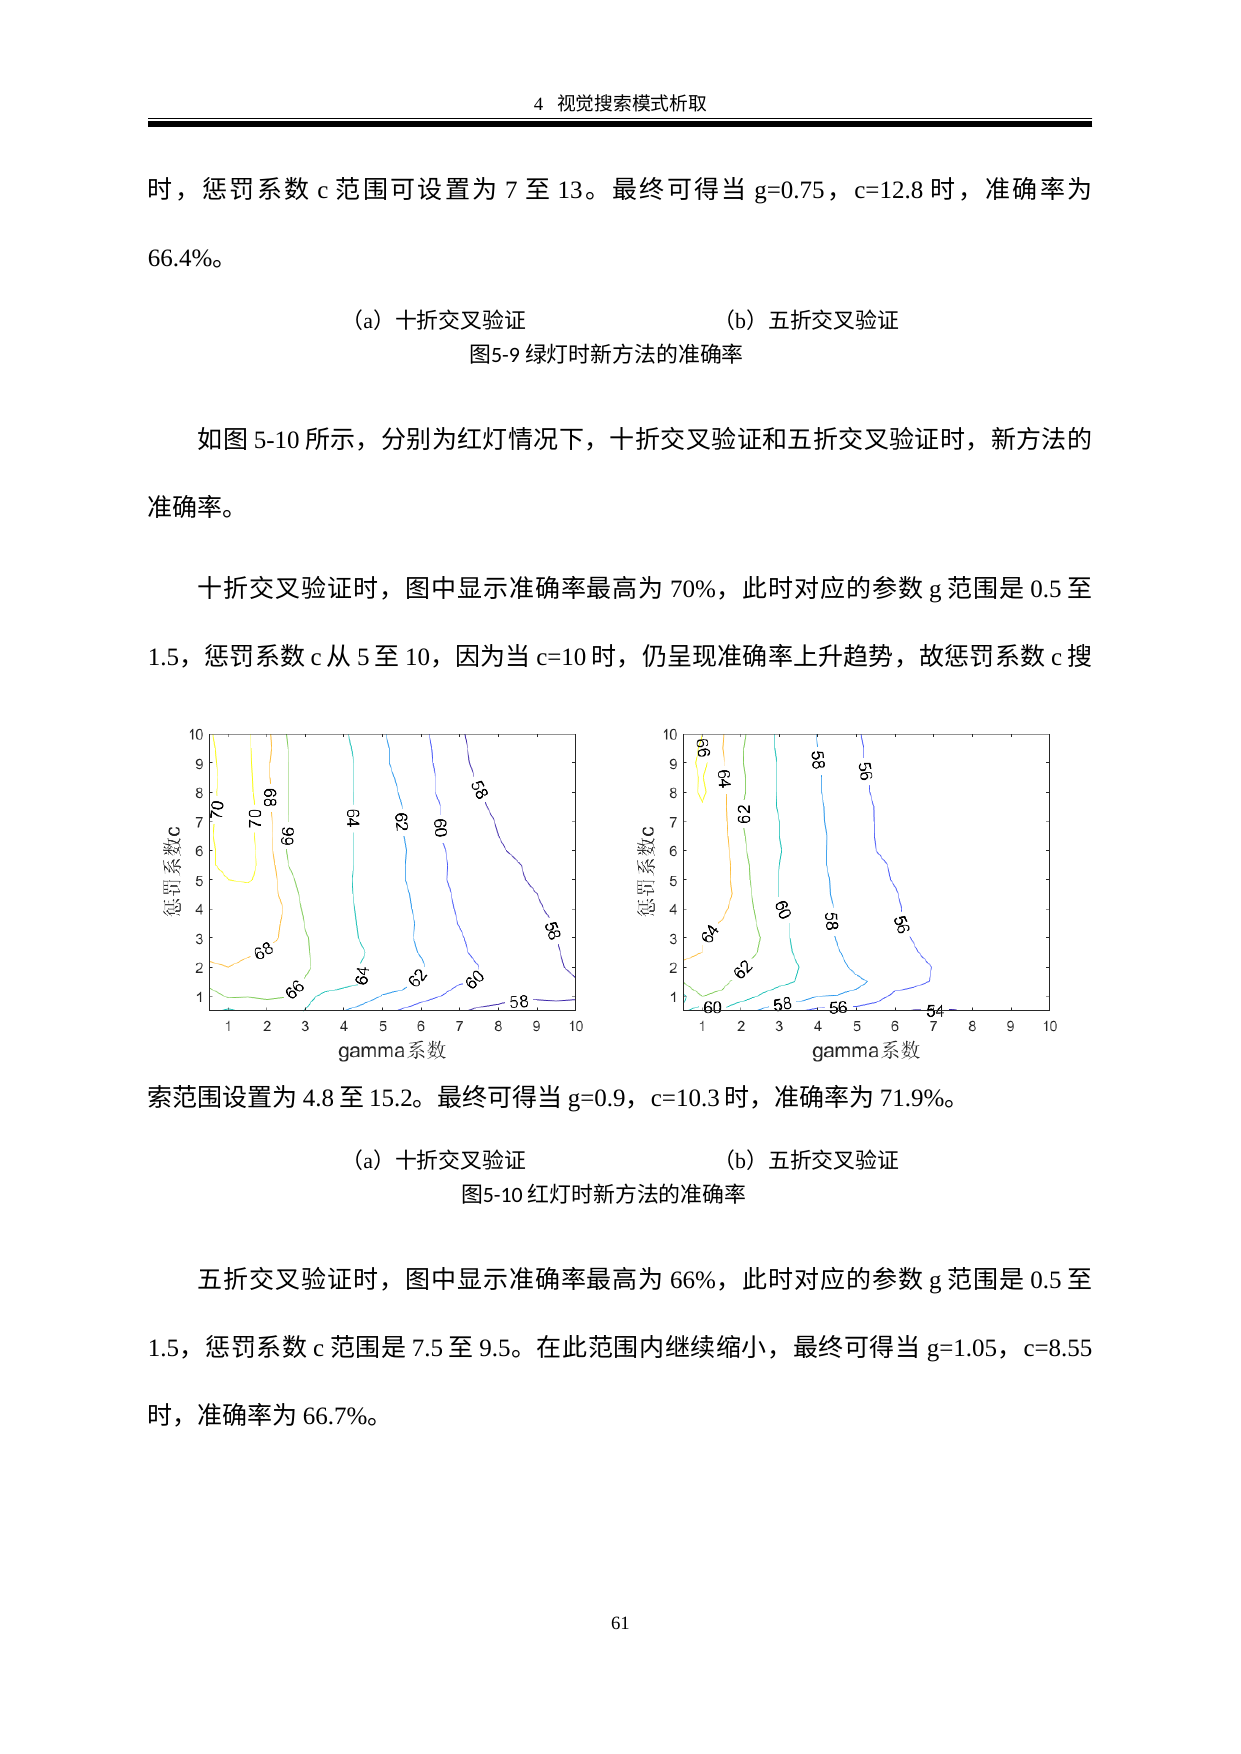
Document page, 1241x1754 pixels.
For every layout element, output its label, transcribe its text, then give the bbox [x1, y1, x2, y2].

picture [621, 707, 1094, 1062]
text 五折交叉验证时，图中显示准确率最高为66%，此时对应的参数g范围是0.5至1.5，惩罚系数c范围是7.5至9.5。在此范围内继续缩小，最终可得当g=1.05，c=8.55时，准确率为66.7%。 [148, 1244, 1092, 1448]
subtitle 红灯时新方法的准确率 [148, 1176, 1092, 1210]
picture [147, 707, 620, 1062]
subtitle 绿灯时新方法的准确率 [148, 336, 1092, 370]
text （a）十折交叉验证 （b）五折交叉验证 [148, 302, 1092, 336]
text （a）十折交叉验证 （b）五折交叉验证 [148, 1142, 1092, 1176]
text 五折交叉验证时，图中显示准确率最高为66%，此时对应的参数g范围是0.5至2，惩罚系数c从7至10，因为当c=10时，仍呈现准确率上升趋势，故在进一步搜索时，惩罚系数c范围可设置为7至13。最终可得当g=0.75，c=12.8时，准确率为66.4%。 [148, 154, 1092, 290]
text 如图5-10所示，分别为红灯情况下，十折交叉验证和五折交叉验证时，新方法的准确率。 [148, 404, 1092, 540]
